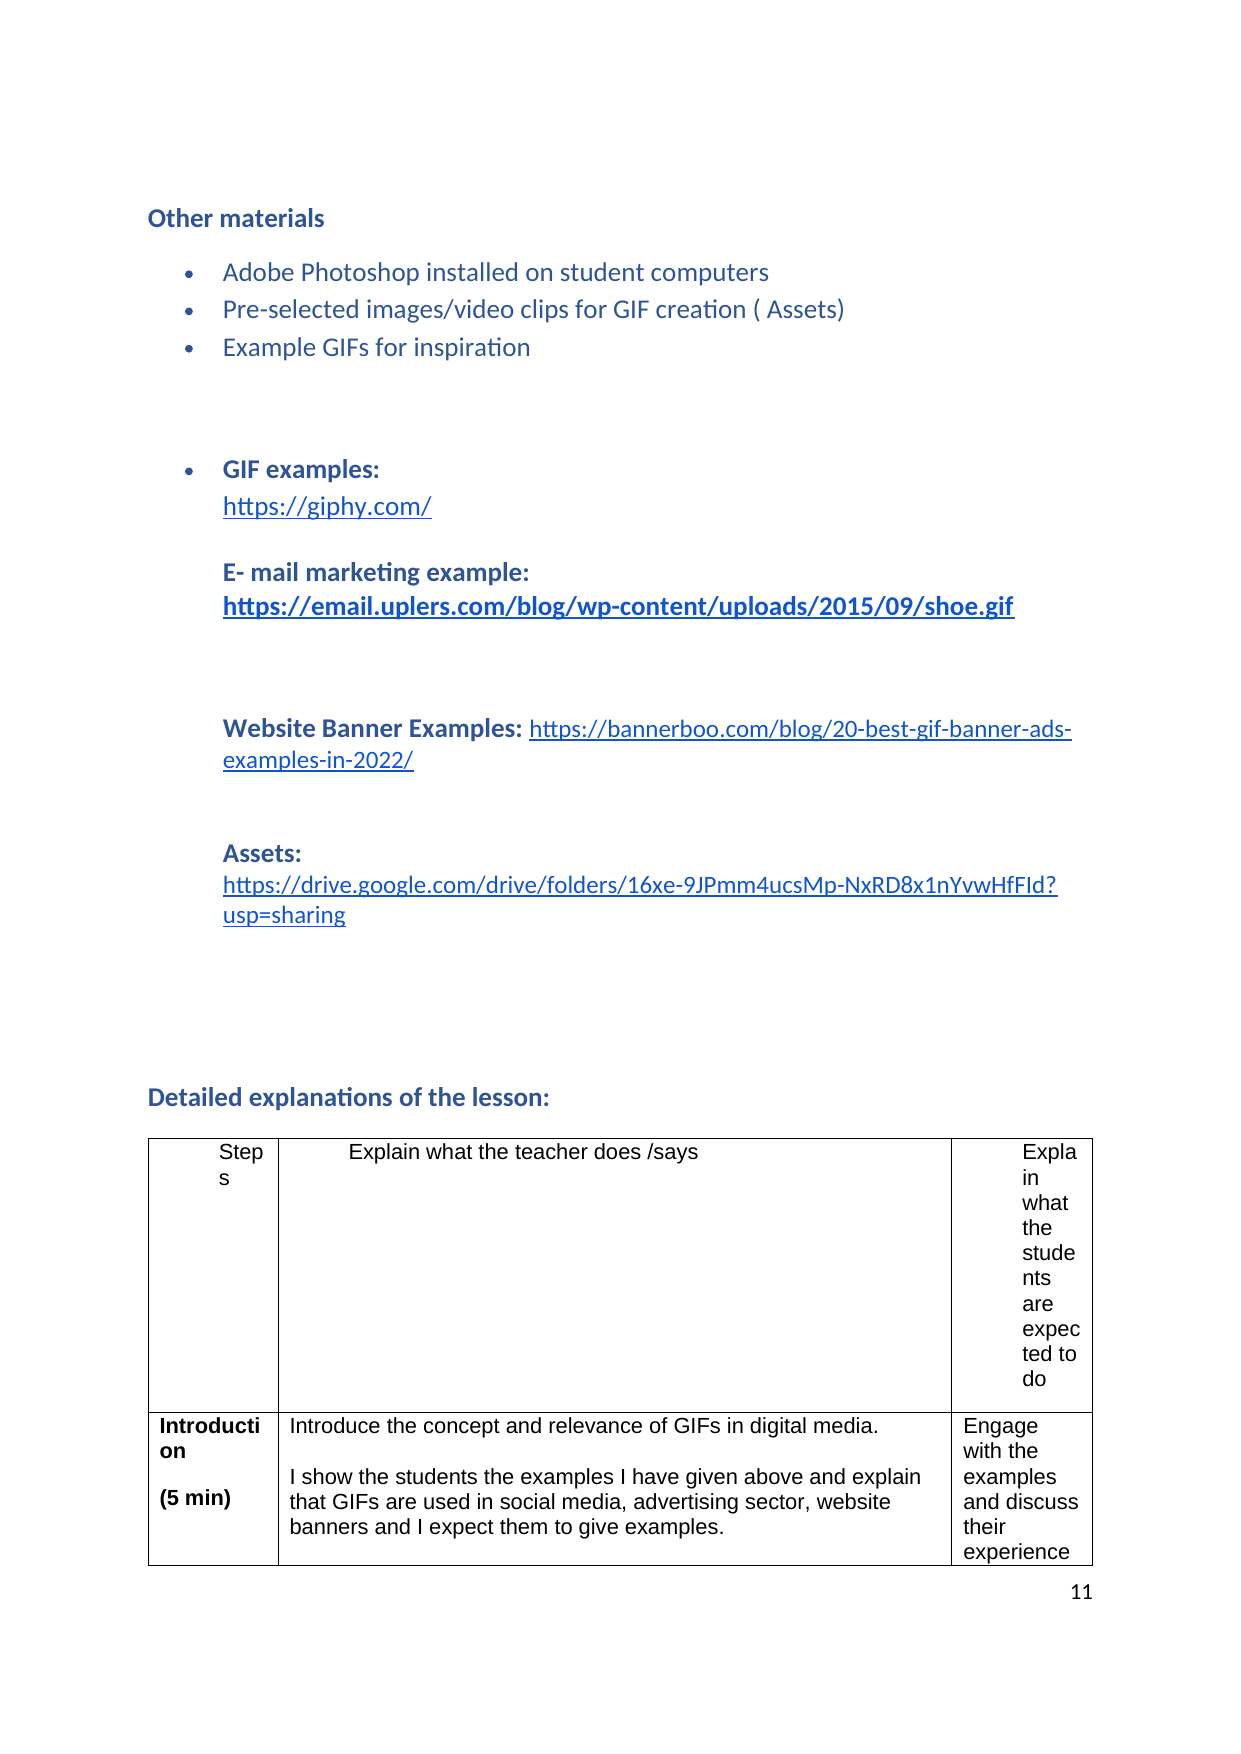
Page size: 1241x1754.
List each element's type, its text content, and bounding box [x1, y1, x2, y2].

text Website Banner Examples: https://bannerboo.com/blog/20-best-gif-banner-ads-examples-in-2022/ Assets: https://drive.google.com/drive/folders/16xe-9JPmm4ucsMp-NxRD8x1nYvwHfFId?usp=sharing [223, 711, 1093, 1080]
list Pre-selected images/video clips for GIF creation ( Assets) [185, 292, 1093, 326]
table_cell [149, 1413, 278, 1564]
table_header Explain what the teacher does /says [279, 1139, 951, 1412]
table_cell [952, 1413, 1092, 1564]
text https://giphy.com/ E- mail marketing example: https://email.uplers.com/blog/wp-content/uploads/2015/09/shoe.gif [223, 489, 1093, 683]
text Detailed explanations of the lesson: [148, 1080, 1093, 1113]
table_header Steps [149, 1139, 278, 1412]
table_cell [279, 1413, 951, 1564]
table_header Explain what the students are expected to do [952, 1139, 1092, 1412]
list Example GIFs for inspiration [185, 330, 1093, 363]
list Adobe Photoshop installed on student computers [185, 255, 1093, 288]
list GIF examples: [185, 452, 1093, 485]
text Other materials [148, 201, 1093, 234]
